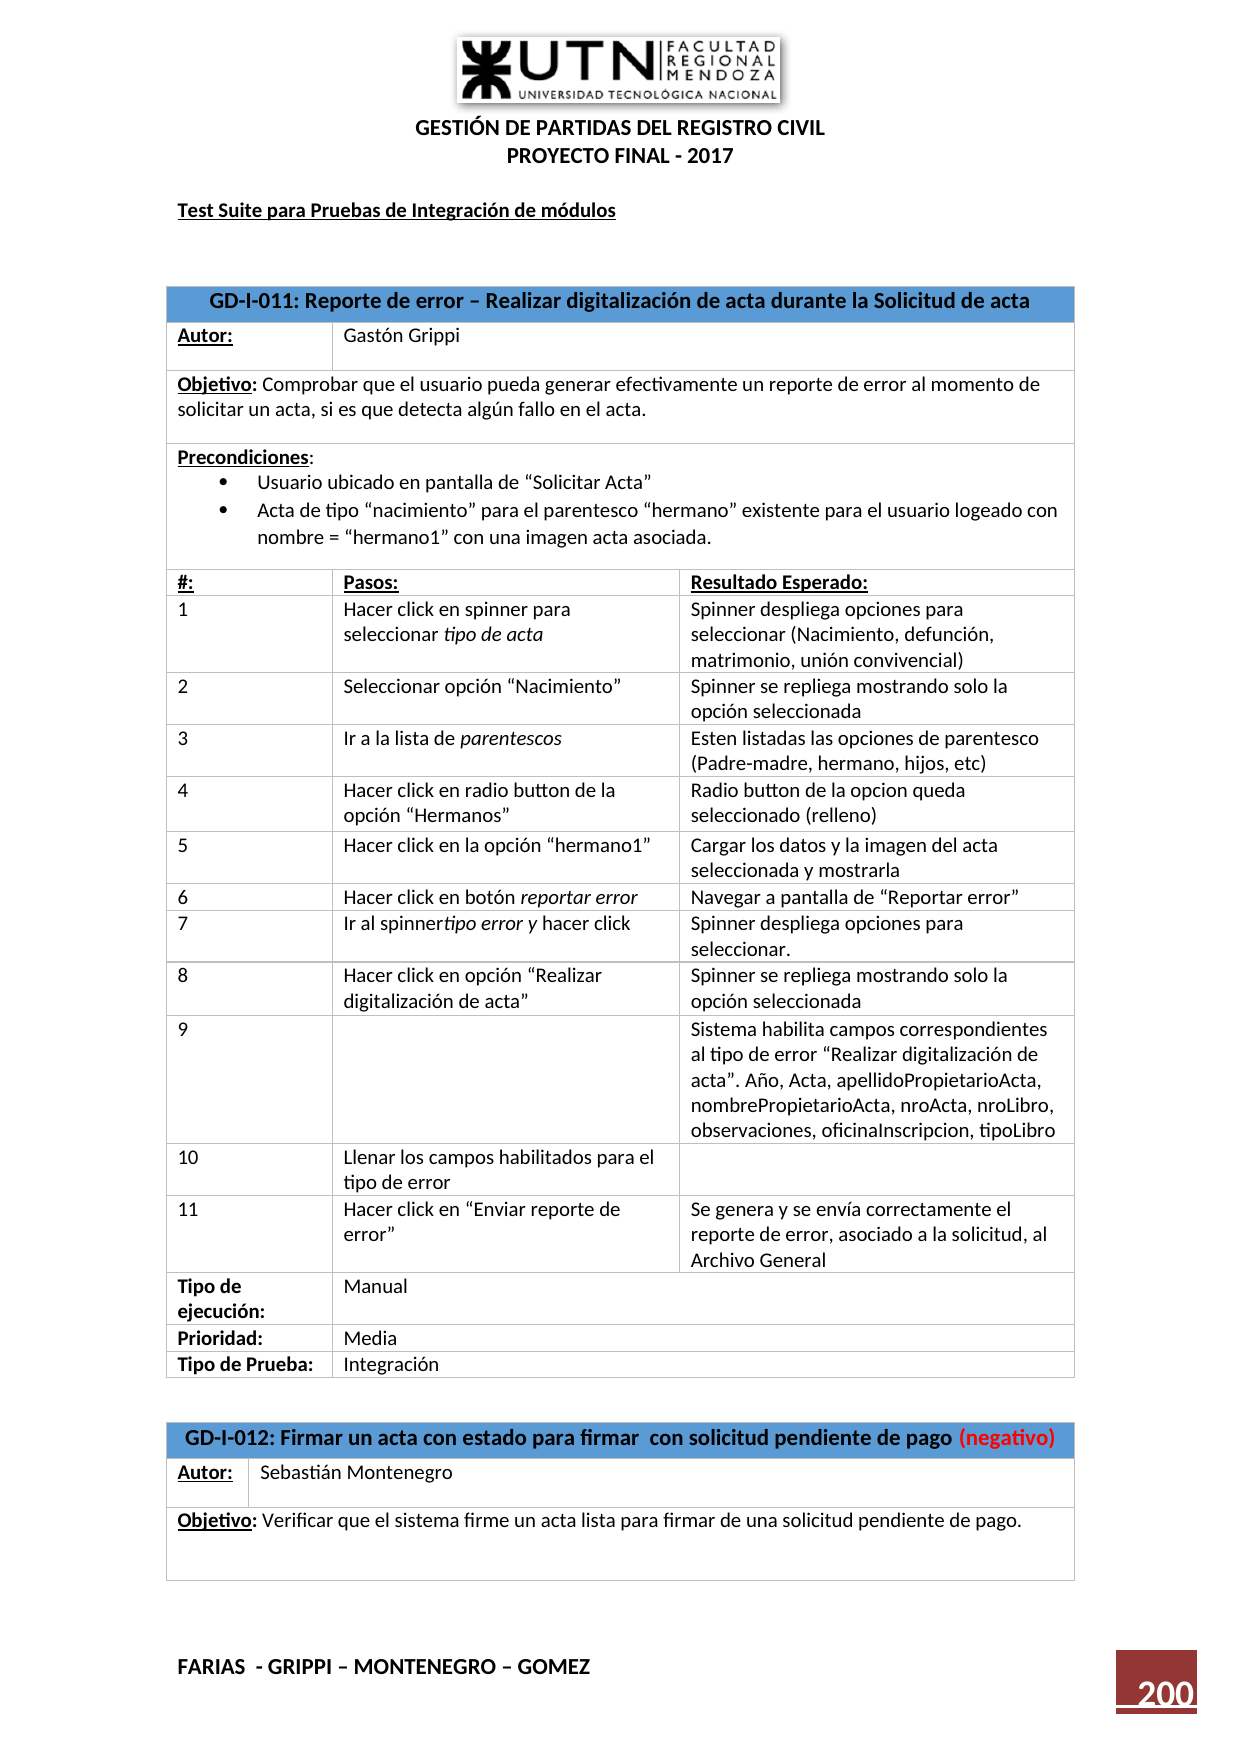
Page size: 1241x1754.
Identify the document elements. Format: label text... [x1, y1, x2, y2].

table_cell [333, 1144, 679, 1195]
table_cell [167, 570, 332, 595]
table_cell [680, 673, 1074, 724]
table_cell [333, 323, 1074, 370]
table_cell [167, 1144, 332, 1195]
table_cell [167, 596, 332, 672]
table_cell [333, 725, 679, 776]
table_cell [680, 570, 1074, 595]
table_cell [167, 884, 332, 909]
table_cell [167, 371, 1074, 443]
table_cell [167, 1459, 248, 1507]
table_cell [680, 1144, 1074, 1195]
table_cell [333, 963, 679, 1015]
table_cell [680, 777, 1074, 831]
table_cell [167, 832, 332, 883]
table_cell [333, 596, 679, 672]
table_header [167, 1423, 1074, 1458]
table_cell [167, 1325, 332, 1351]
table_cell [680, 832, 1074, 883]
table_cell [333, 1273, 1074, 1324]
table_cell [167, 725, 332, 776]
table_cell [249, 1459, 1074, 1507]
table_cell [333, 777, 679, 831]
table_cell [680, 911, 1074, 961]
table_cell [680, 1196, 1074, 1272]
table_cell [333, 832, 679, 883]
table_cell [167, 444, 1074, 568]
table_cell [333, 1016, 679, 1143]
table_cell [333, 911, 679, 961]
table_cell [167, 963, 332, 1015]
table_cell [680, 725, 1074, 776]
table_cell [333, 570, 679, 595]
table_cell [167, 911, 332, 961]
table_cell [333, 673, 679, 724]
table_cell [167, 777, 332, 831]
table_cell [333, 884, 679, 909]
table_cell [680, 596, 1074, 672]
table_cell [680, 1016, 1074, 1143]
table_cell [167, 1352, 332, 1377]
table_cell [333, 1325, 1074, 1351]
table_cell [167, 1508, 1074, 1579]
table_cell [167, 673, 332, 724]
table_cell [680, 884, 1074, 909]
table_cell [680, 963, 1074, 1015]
text Test Suite para Pruebas de Integración de módulos [177, 197, 1063, 223]
picture [449, 29, 791, 114]
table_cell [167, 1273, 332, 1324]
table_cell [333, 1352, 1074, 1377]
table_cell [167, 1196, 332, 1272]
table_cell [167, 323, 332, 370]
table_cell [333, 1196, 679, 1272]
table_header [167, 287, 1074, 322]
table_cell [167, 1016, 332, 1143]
